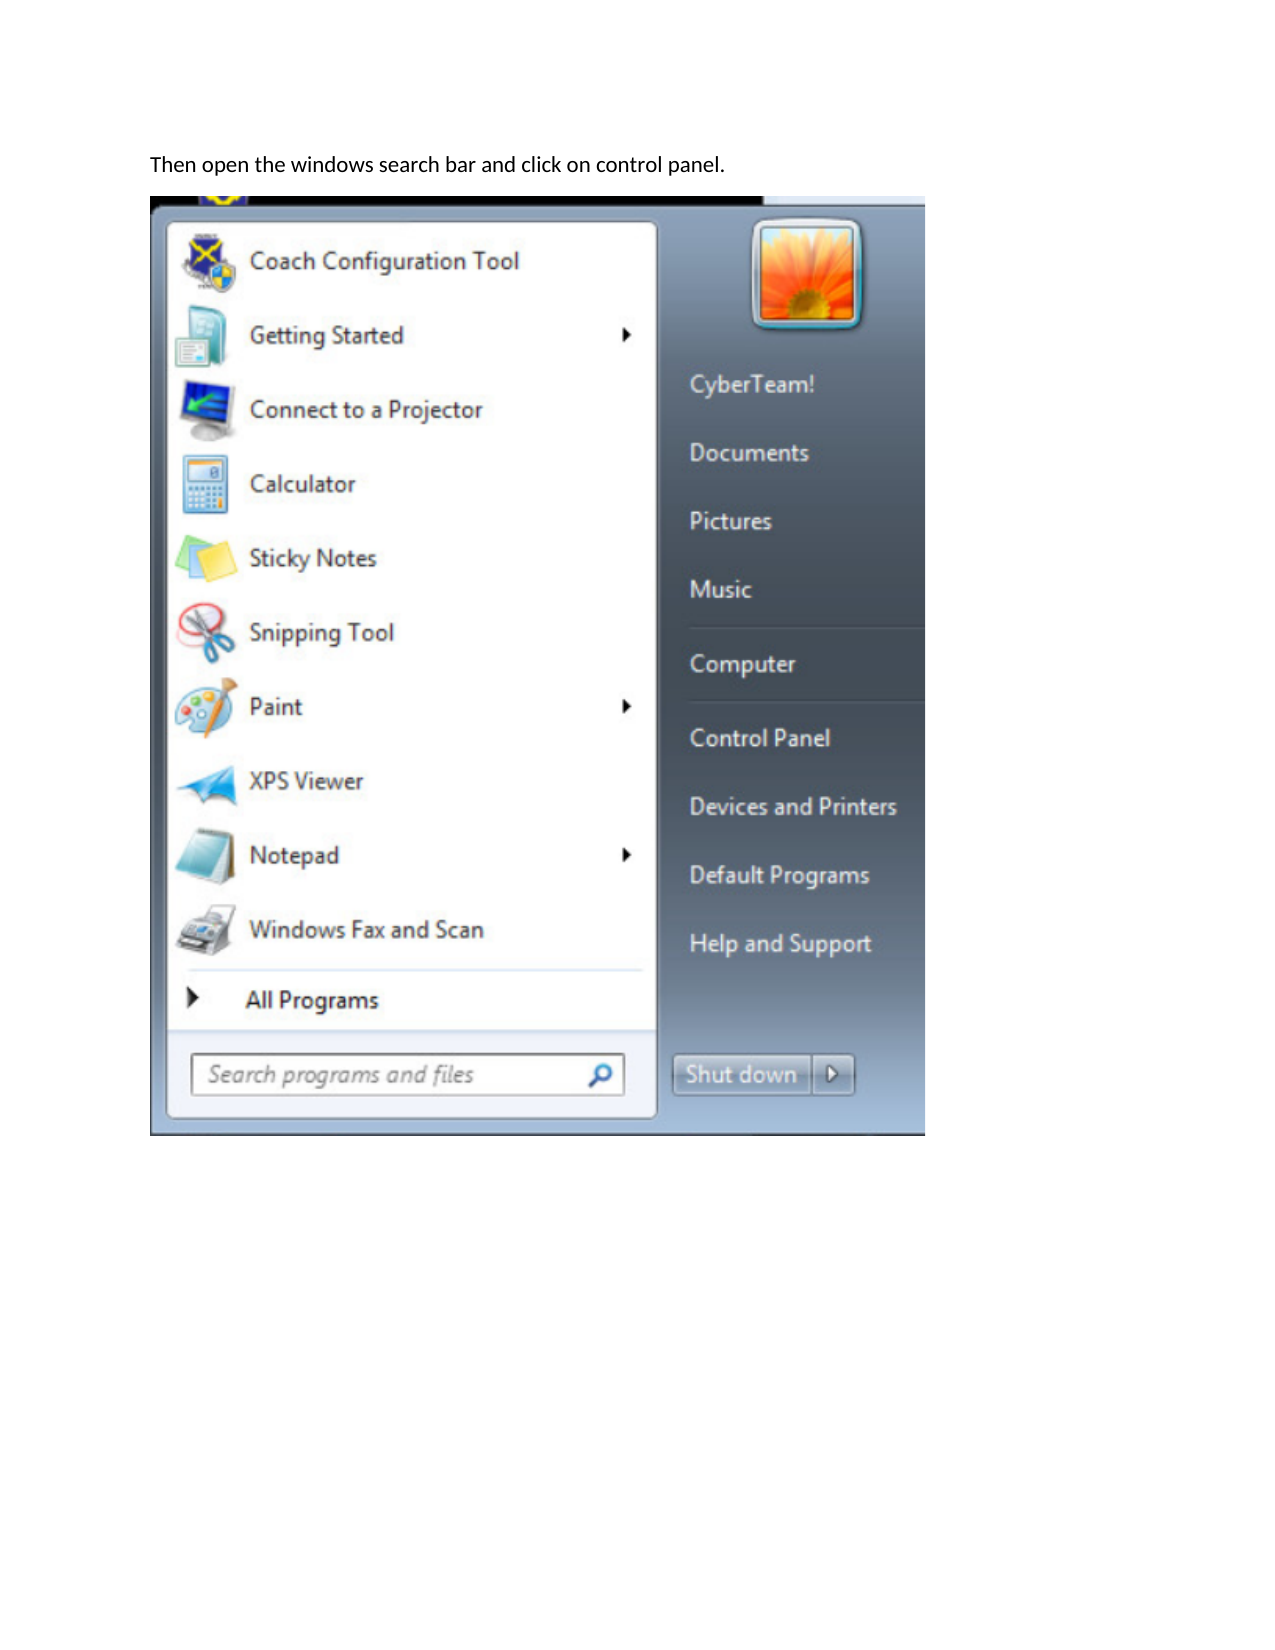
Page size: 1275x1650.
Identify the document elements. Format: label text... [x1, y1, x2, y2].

picture [150, 196, 926, 1136]
text Then open the windows search bar and click on control panel. [150, 150, 1125, 178]
